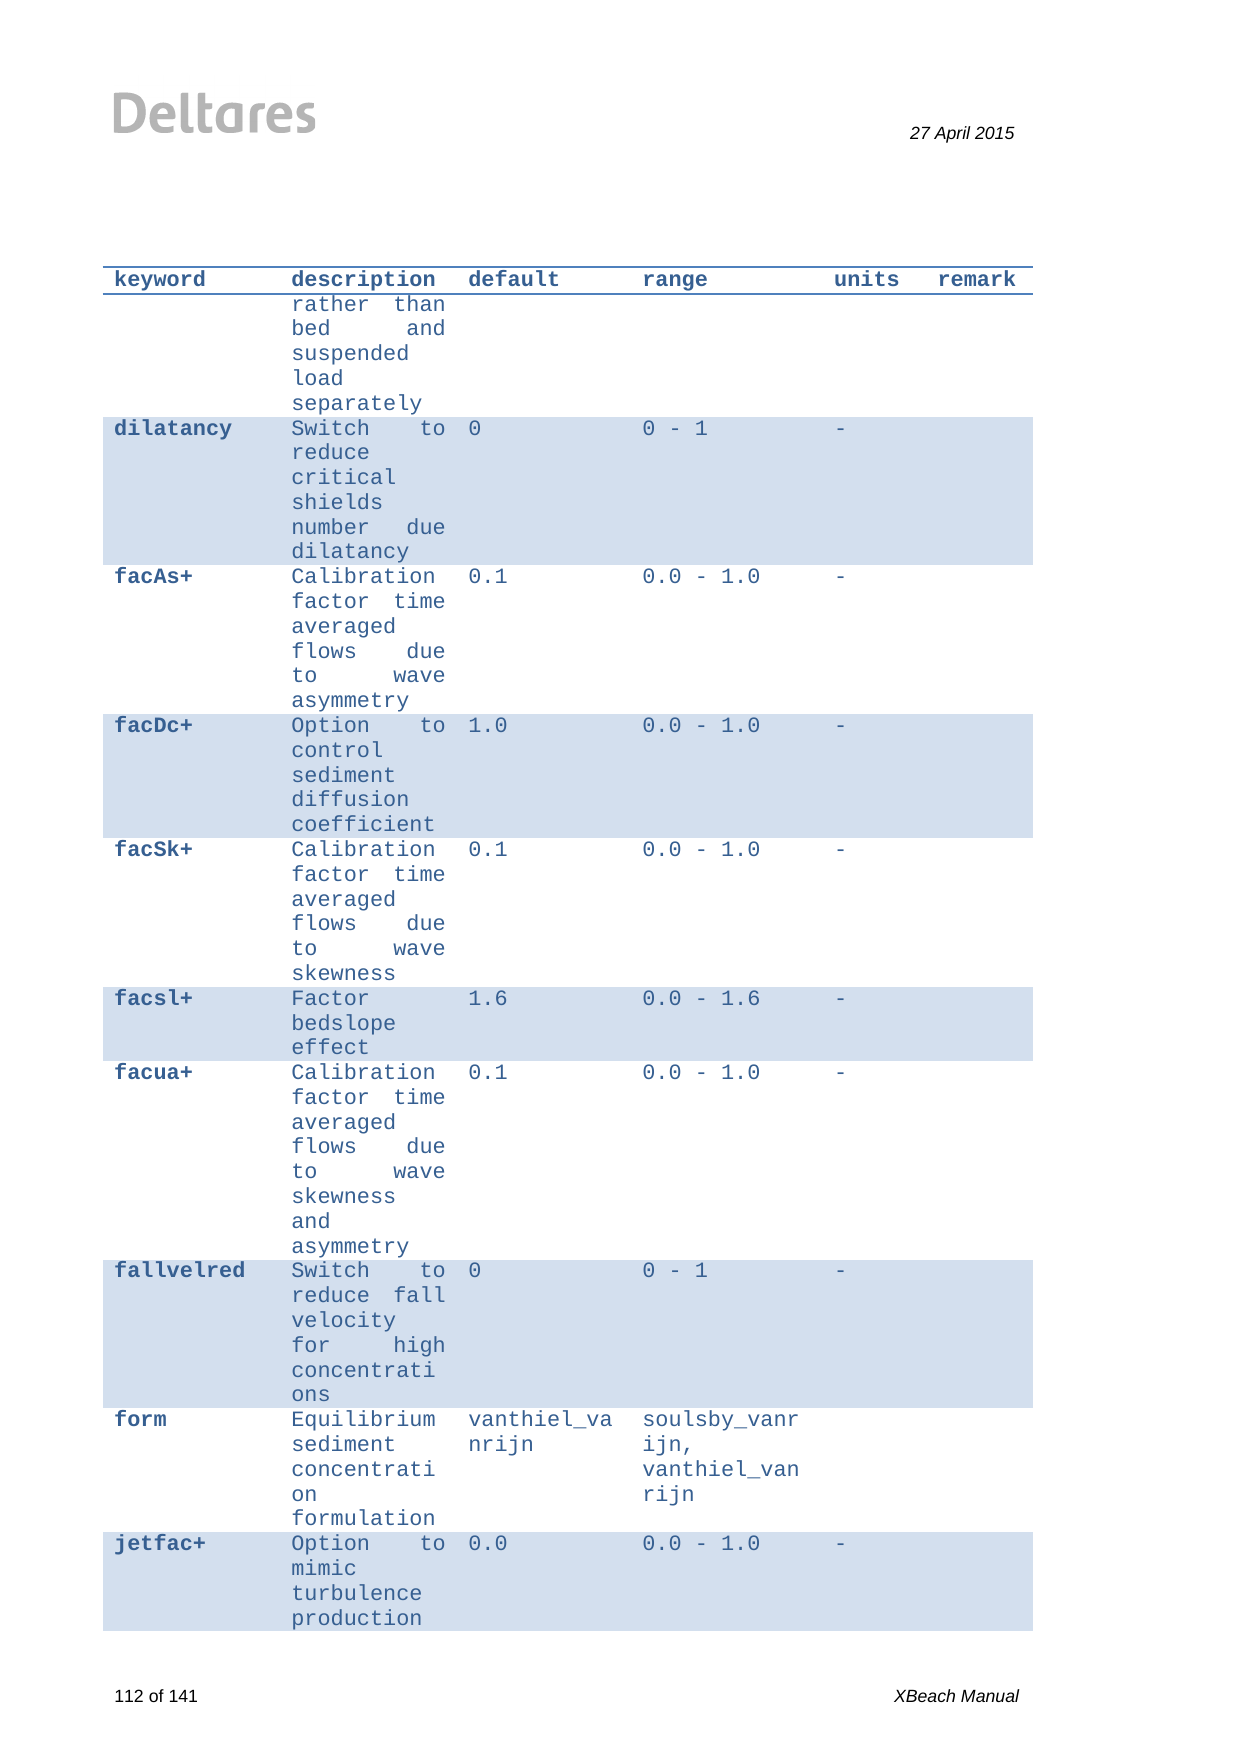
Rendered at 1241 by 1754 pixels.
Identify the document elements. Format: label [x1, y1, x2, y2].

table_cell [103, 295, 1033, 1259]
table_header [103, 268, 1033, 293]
picture [113, 75, 315, 133]
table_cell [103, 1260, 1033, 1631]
